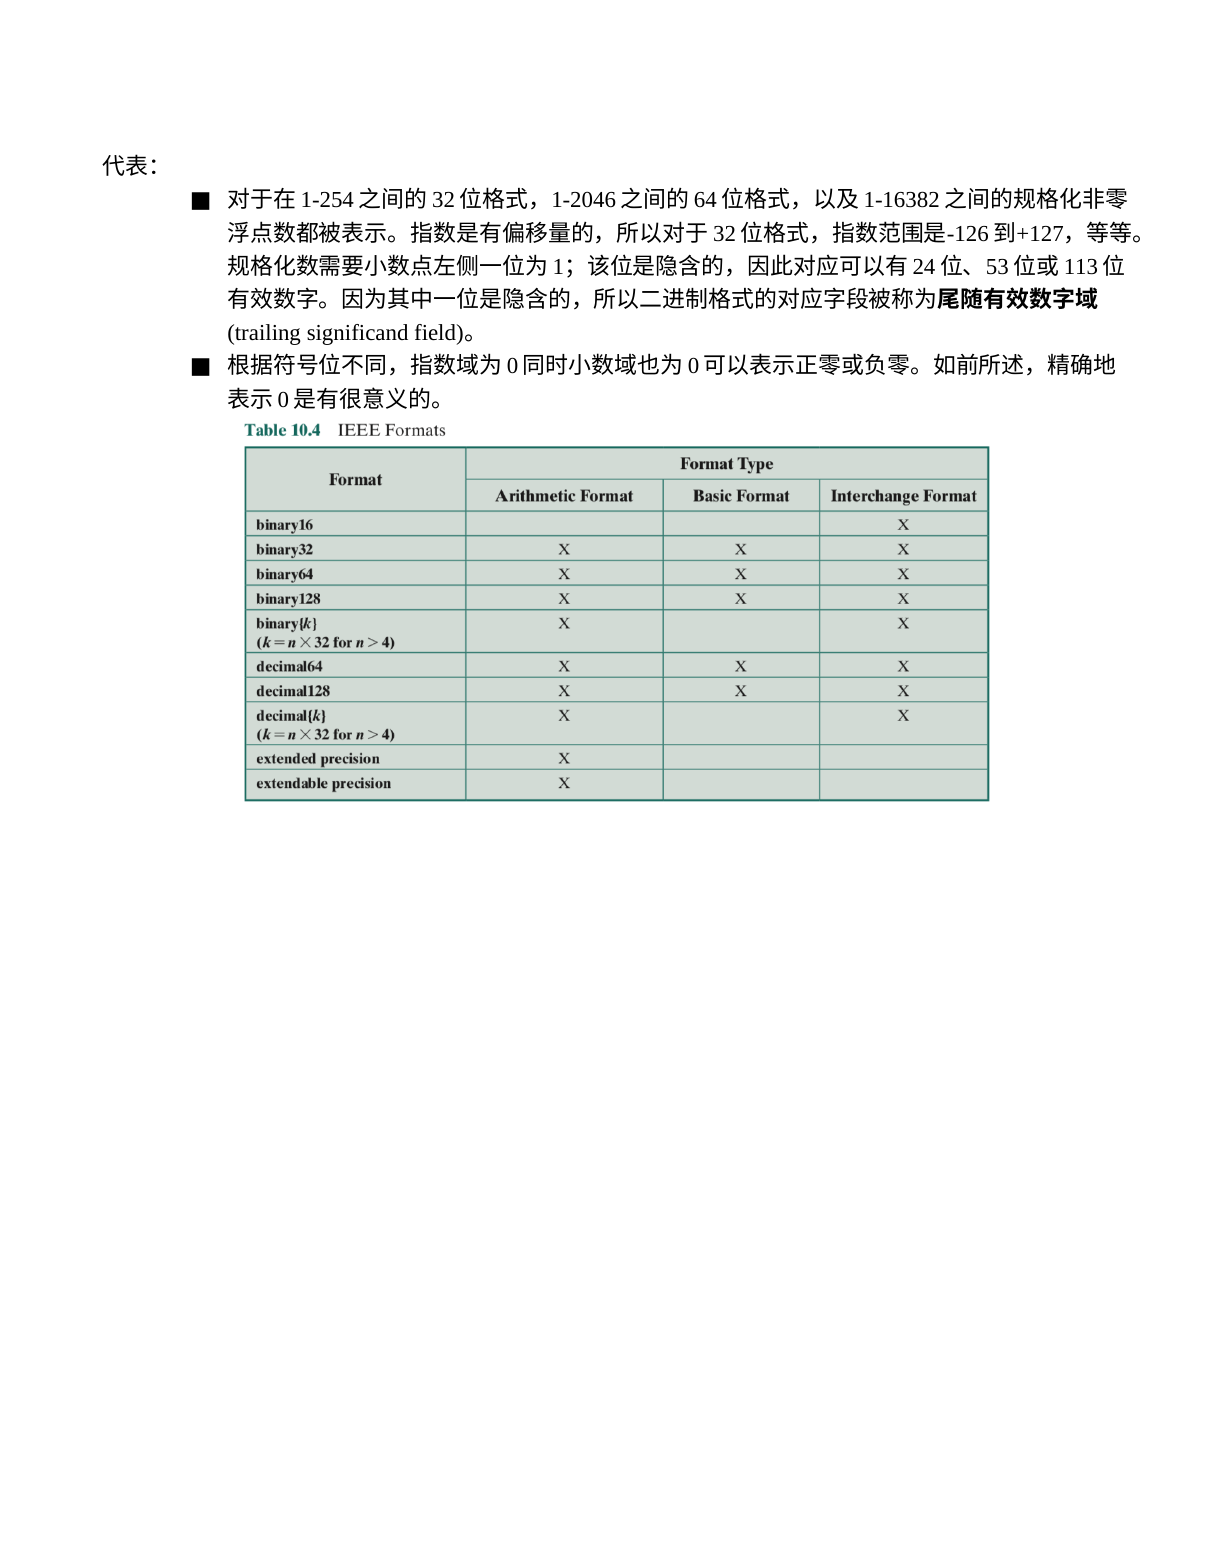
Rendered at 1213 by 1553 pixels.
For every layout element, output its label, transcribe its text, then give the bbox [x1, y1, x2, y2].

picture [239, 413, 997, 811]
list 根据符号位不同，指数域为0同时小数域也为0可以表示正零或负零。如前所述，精确地表示0是有很意义的。 [189, 347, 1133, 414]
text 代表： [102, 148, 1133, 181]
list 对于在1-254之间的32位格式，1-2046之间的64位格式，以及1-16382之间的规格化非零浮点数都被表示。指数是有偏移量的，所以对于32位格式，指数范围是-126到+127，等等。规格化数需要小数点左侧一位为1；该位是隐含的，因此对应可以有24位、53位或113位有效数字。因为其中一位是隐含的，所以二进制格式的对应字段被称为尾随有效数字域(trailing significand field)。 [189, 181, 1133, 347]
